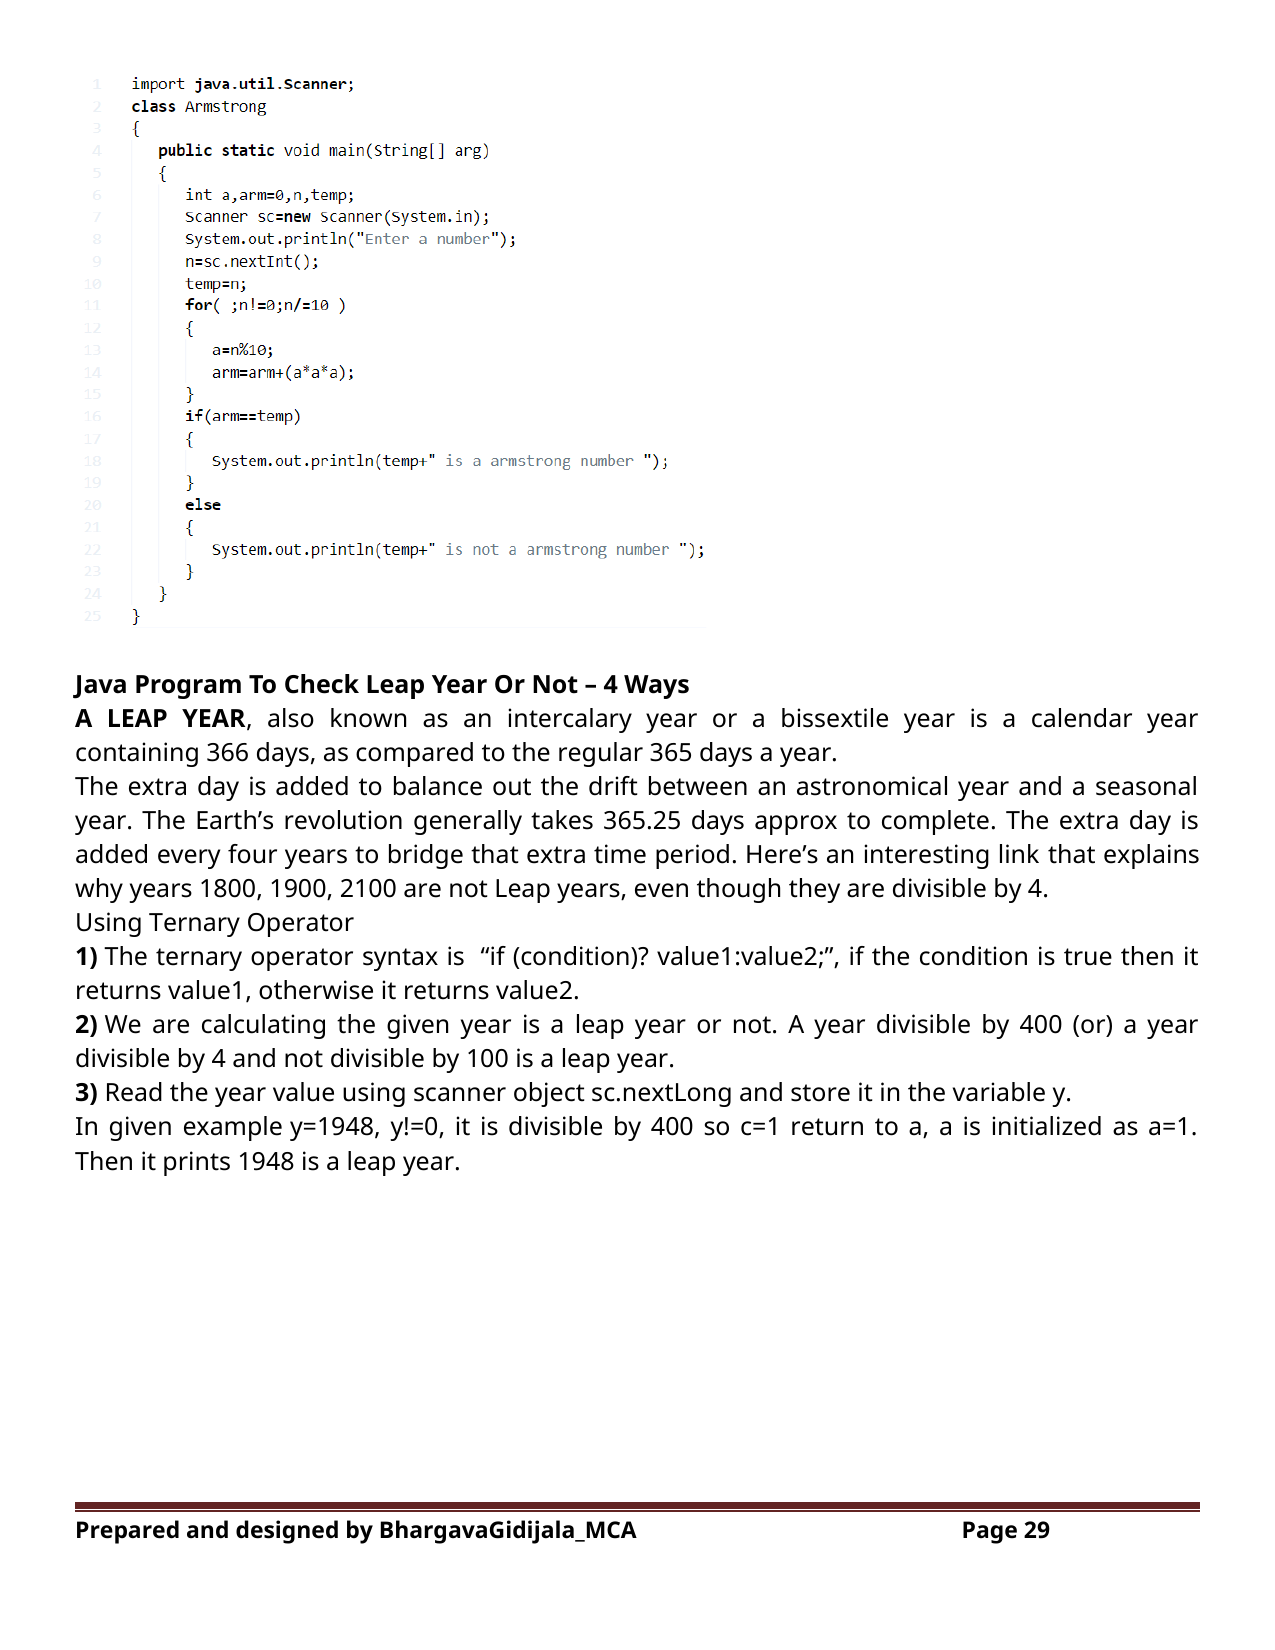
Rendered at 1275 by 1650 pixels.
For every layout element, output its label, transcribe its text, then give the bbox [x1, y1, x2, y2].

text 1) The ternary operator syntax is “if (condition)? value1:value2;”, if the condition is true then it returns value1, otherwise it returns value2. [75, 939, 1200, 1007]
text In given example y=1948, y!=0, it is divisible by 400 so c=1 return to a, a is initialized as a=1. Then it prints 1948 is a leap year. [75, 1109, 1200, 1177]
text The extra day is added to balance out the drift between an astronomical year and a seasonal year. The Earth’s revolution generally takes 365.25 days approx to complete. The extra day is added every four years to bridge that extra time period. Here’s an interesting link that explains why years 1800, 1900, 2100 are not Leap years, even though they are divisible by 4. [75, 768, 1200, 905]
text 3) Read the year value using scanner object sc.nextLong and store it in the variable y. [75, 1075, 1200, 1109]
text 2) We are calculating the given year is a leap year or not. A year divisible by 400 (or) a year divisible by 4 and not divisible by 100 is a leap year. [75, 1007, 1200, 1075]
text Java Program To Check Leap Year Or Not – 4 Ways [75, 666, 1200, 700]
picture [75, 75, 707, 628]
subtitle Using Ternary Operator [75, 905, 1200, 939]
text A LEAP YEAR, also known as an intercalary year or a bissextile year is a calendar year containing 366 days, as compared to the regular 365 days a year. [75, 700, 1200, 768]
